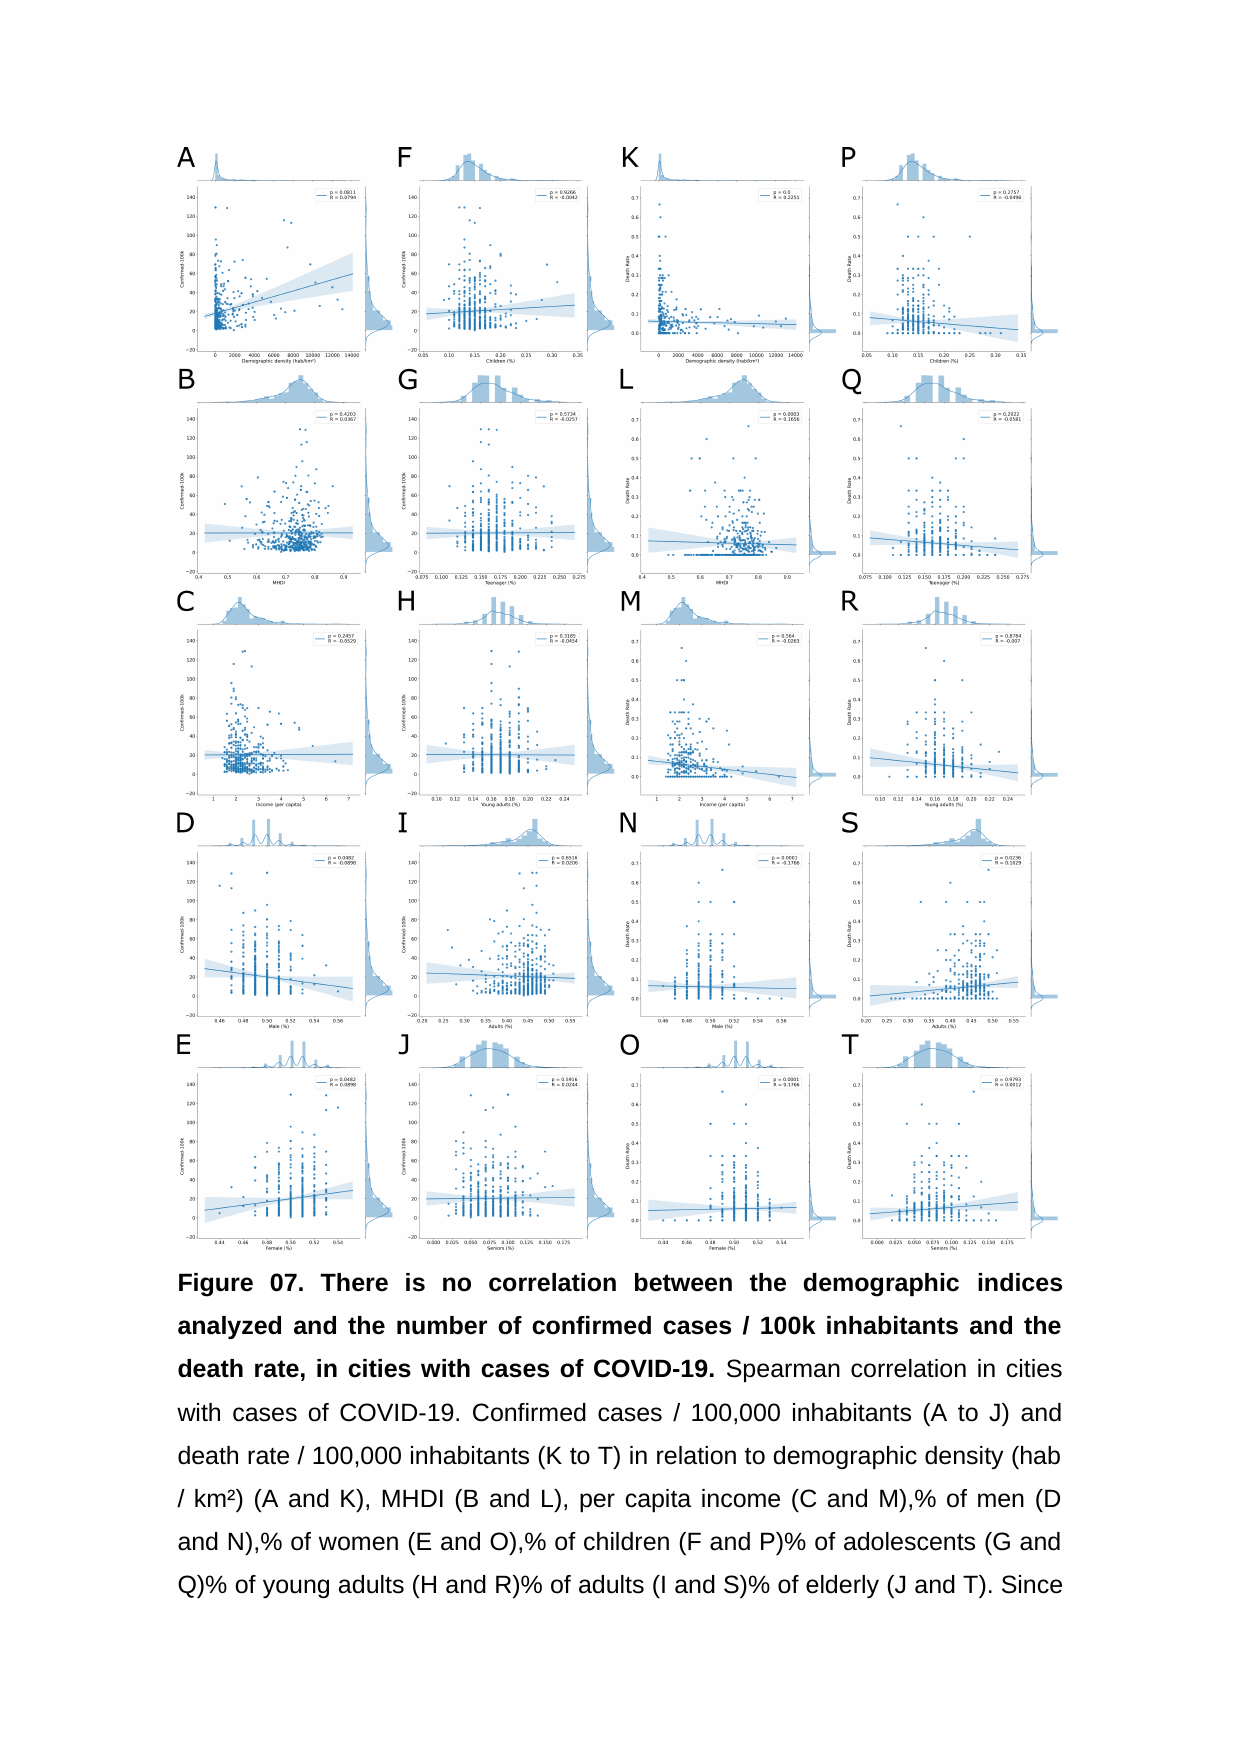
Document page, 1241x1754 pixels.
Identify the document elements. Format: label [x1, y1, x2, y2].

table_header [166, 148, 1074, 1268]
table_cell [166, 1268, 1074, 1599]
picture [177, 147, 1064, 1256]
